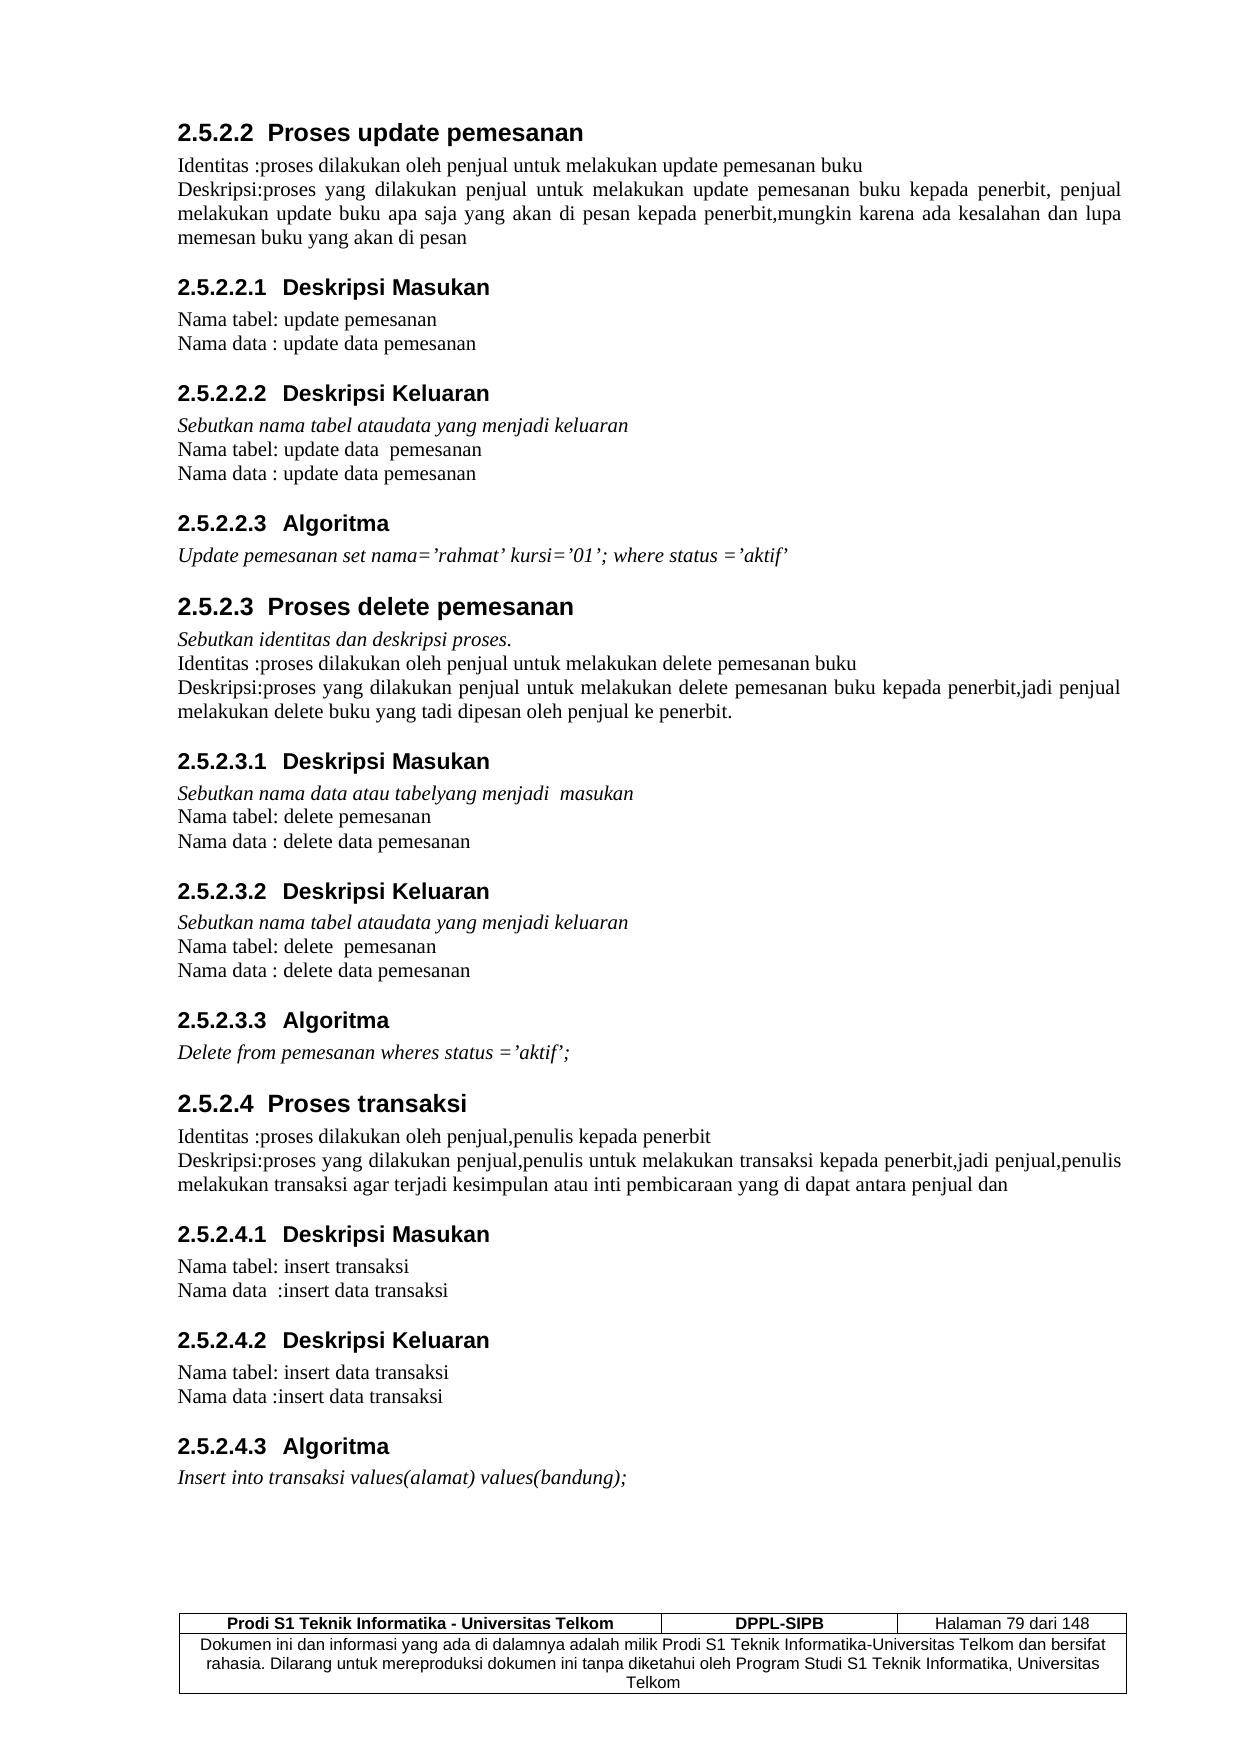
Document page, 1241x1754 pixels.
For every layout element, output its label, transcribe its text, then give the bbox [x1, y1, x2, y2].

text Nama tabel: insert transaksi [177, 1254, 1122, 1278]
text Sebutkan nama tabel ataudata yang menjadi keluaran [177, 413, 1122, 437]
text Nama data :insert data transaksi [177, 1278, 1122, 1302]
text Sebutkan nama data atau tabelyang menjadi masukan [177, 780, 1122, 804]
text Nama data : update data pemesanan [177, 331, 1122, 355]
text Nama tabel: delete pemesanan [177, 804, 1122, 828]
text Nama tabel: delete pemesanan [177, 934, 1122, 958]
text Deskripsi:proses yang dilakukan penjual untuk melakukan update pemesanan buku kepada penerbit, penjual melakukan update buku apa saja yang akan di pesan kepada penerbit,mungkin karena ada kesalahan dan lupa memesan buku yang akan di pesan [177, 177, 1122, 249]
subtitle Algoritma [177, 1433, 1122, 1459]
text Identitas :proses dilakukan oleh penjual,penulis kepada penerbit [177, 1124, 1122, 1148]
text Nama tabel: insert data transaksi [177, 1359, 1122, 1384]
subtitle Deskripsi Keluaran [177, 878, 1122, 904]
text Sebutkan nama tabel ataudata yang menjadi keluaran [177, 910, 1122, 934]
subtitle Algoritma [177, 1007, 1122, 1034]
subtitle Deskripsi Keluaran [177, 380, 1122, 406]
text Nama data : delete data pemesanan [177, 958, 1122, 982]
text Identitas :proses dilakukan oleh penjual untuk melakukan delete pemesanan buku [177, 651, 1122, 675]
text Nama data : update data pemesanan [177, 461, 1122, 485]
subtitle Deskripsi Masukan [177, 748, 1122, 774]
text Deskripsi:proses yang dilakukan penjual untuk melakukan delete pemesanan buku kepada penerbit,jadi penjual melakukan delete buku yang tadi dipesan oleh penjual ke penerbit. [177, 675, 1122, 723]
subtitle Algoritma [177, 510, 1122, 536]
text Nama data : delete data pemesanan [177, 828, 1122, 853]
subtitle Deskripsi Keluaran [177, 1327, 1122, 1353]
subtitle Proses update pemesanan [177, 118, 1122, 147]
text Update pemesanan set nama=’rahmat’ kursi=’01’; where status =’aktif’ [177, 542, 1122, 567]
text Nama tabel: update data pemesanan [177, 437, 1122, 461]
text Identitas :proses dilakukan oleh penjual untuk melakukan update pemesanan buku [177, 153, 1122, 177]
text Deskripsi:proses yang dilakukan penjual,penulis untuk melakukan transaksi kepada penerbit,jadi penjual,penulis melakukan transaksi agar terjadi kesimpulan atau inti pembicaraan yang di dapat antara penjual dan [177, 1148, 1122, 1196]
text Delete from pemesanan wheres status =’aktif’; [177, 1040, 1122, 1064]
text Nama data :insert data transaksi [177, 1384, 1122, 1408]
text Insert into transaksi values(alamat) values(bandung); [177, 1465, 1122, 1489]
text Nama tabel: update pemesanan [177, 307, 1122, 331]
subtitle Deskripsi Masukan [177, 1221, 1122, 1248]
text Sebutkan identitas dan deskripsi proses. [177, 627, 1122, 651]
subtitle Deskripsi Masukan [177, 274, 1122, 301]
subtitle Proses delete pemesanan [177, 592, 1122, 620]
subtitle Proses transaksi [177, 1089, 1122, 1118]
